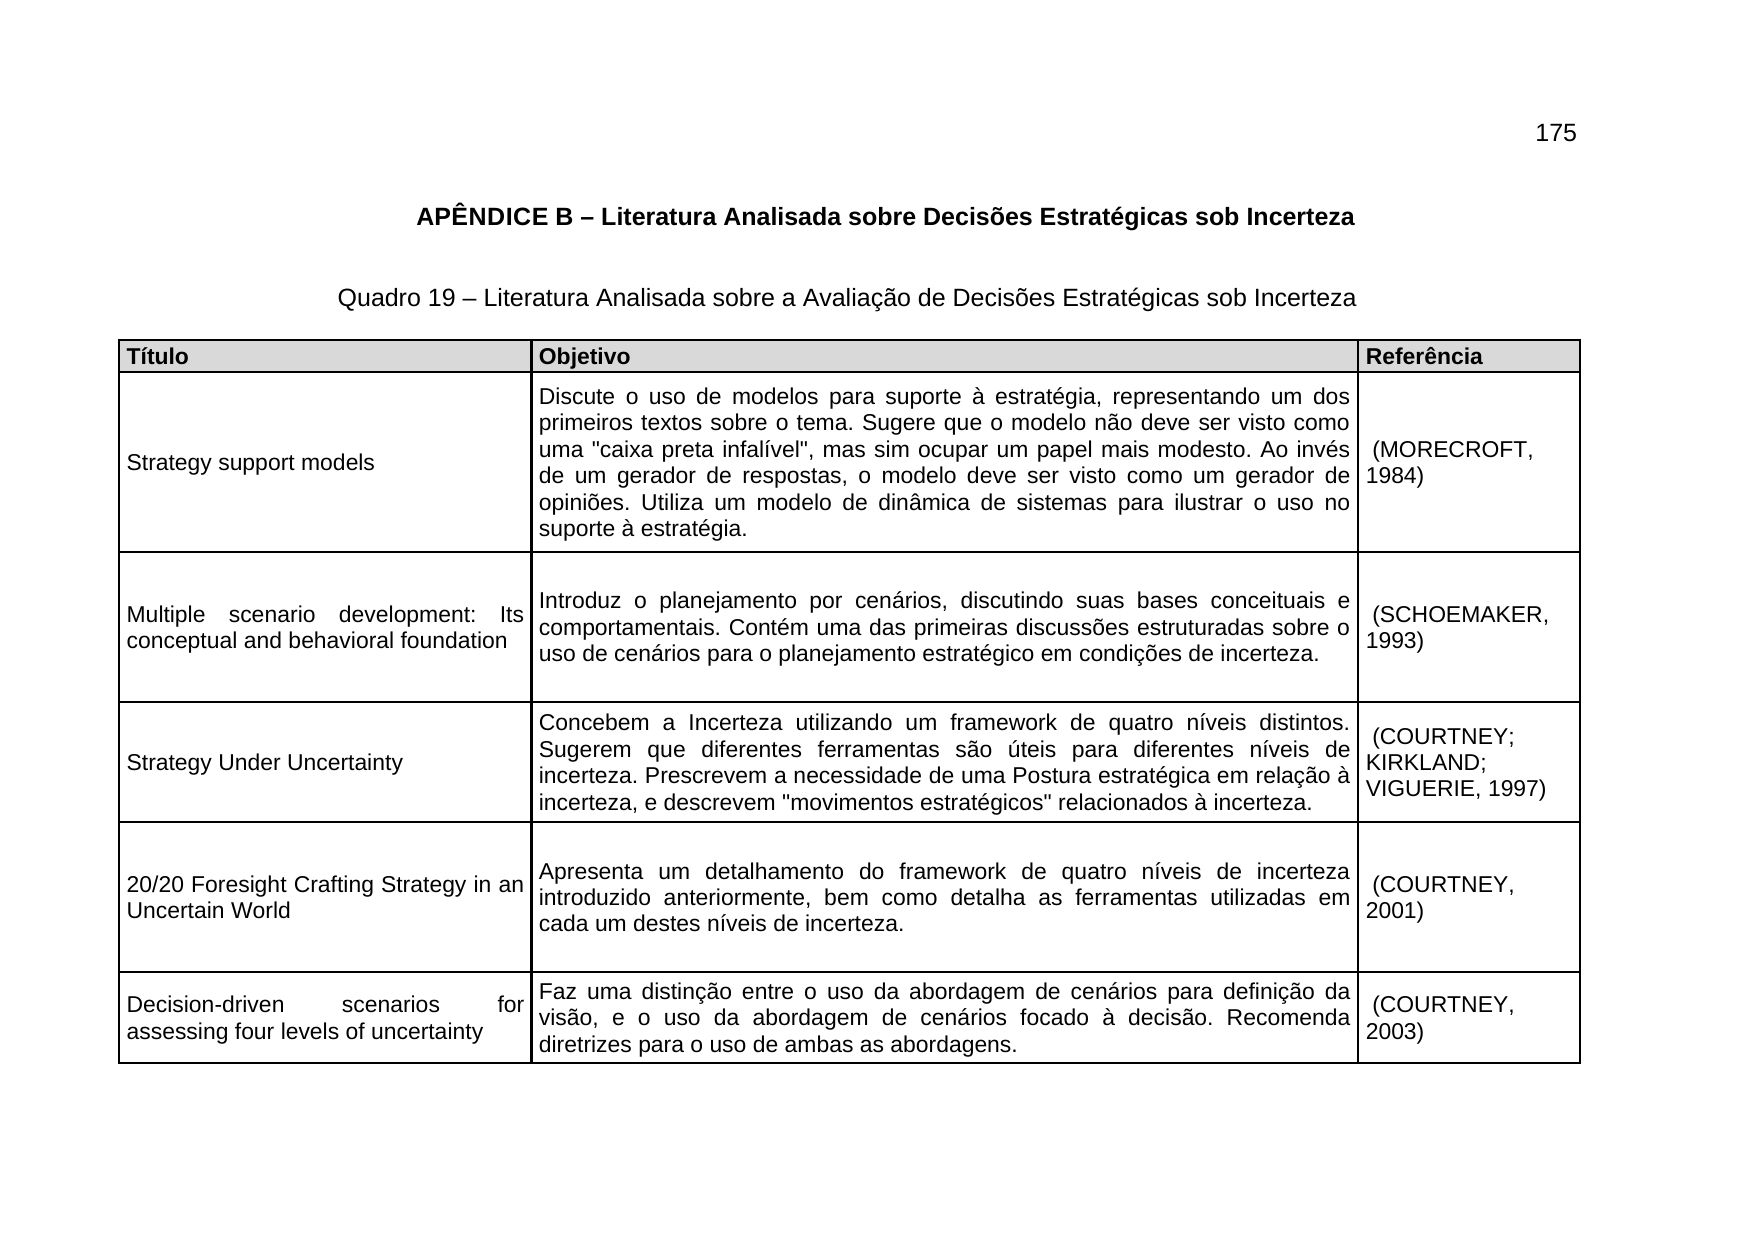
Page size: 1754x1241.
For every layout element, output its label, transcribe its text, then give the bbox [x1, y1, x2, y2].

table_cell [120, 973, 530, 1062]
subtitle APÊNDICE B – Literatura Analisada sobre Decisões Estratégicas sob Incerteza [195, 202, 1577, 231]
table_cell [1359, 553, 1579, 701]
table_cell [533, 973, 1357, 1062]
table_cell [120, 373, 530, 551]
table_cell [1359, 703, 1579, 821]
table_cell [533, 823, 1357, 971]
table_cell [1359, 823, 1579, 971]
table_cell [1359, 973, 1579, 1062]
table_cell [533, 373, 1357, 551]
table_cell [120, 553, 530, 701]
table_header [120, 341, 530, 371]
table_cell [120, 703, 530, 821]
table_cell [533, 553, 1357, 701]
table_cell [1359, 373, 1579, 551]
text Quadro 19 – Literatura Analisada sobre a Avaliação de Decisões Estratégicas sob Incerteza [118, 283, 1577, 312]
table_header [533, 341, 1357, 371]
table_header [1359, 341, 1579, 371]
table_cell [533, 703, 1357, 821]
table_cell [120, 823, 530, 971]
